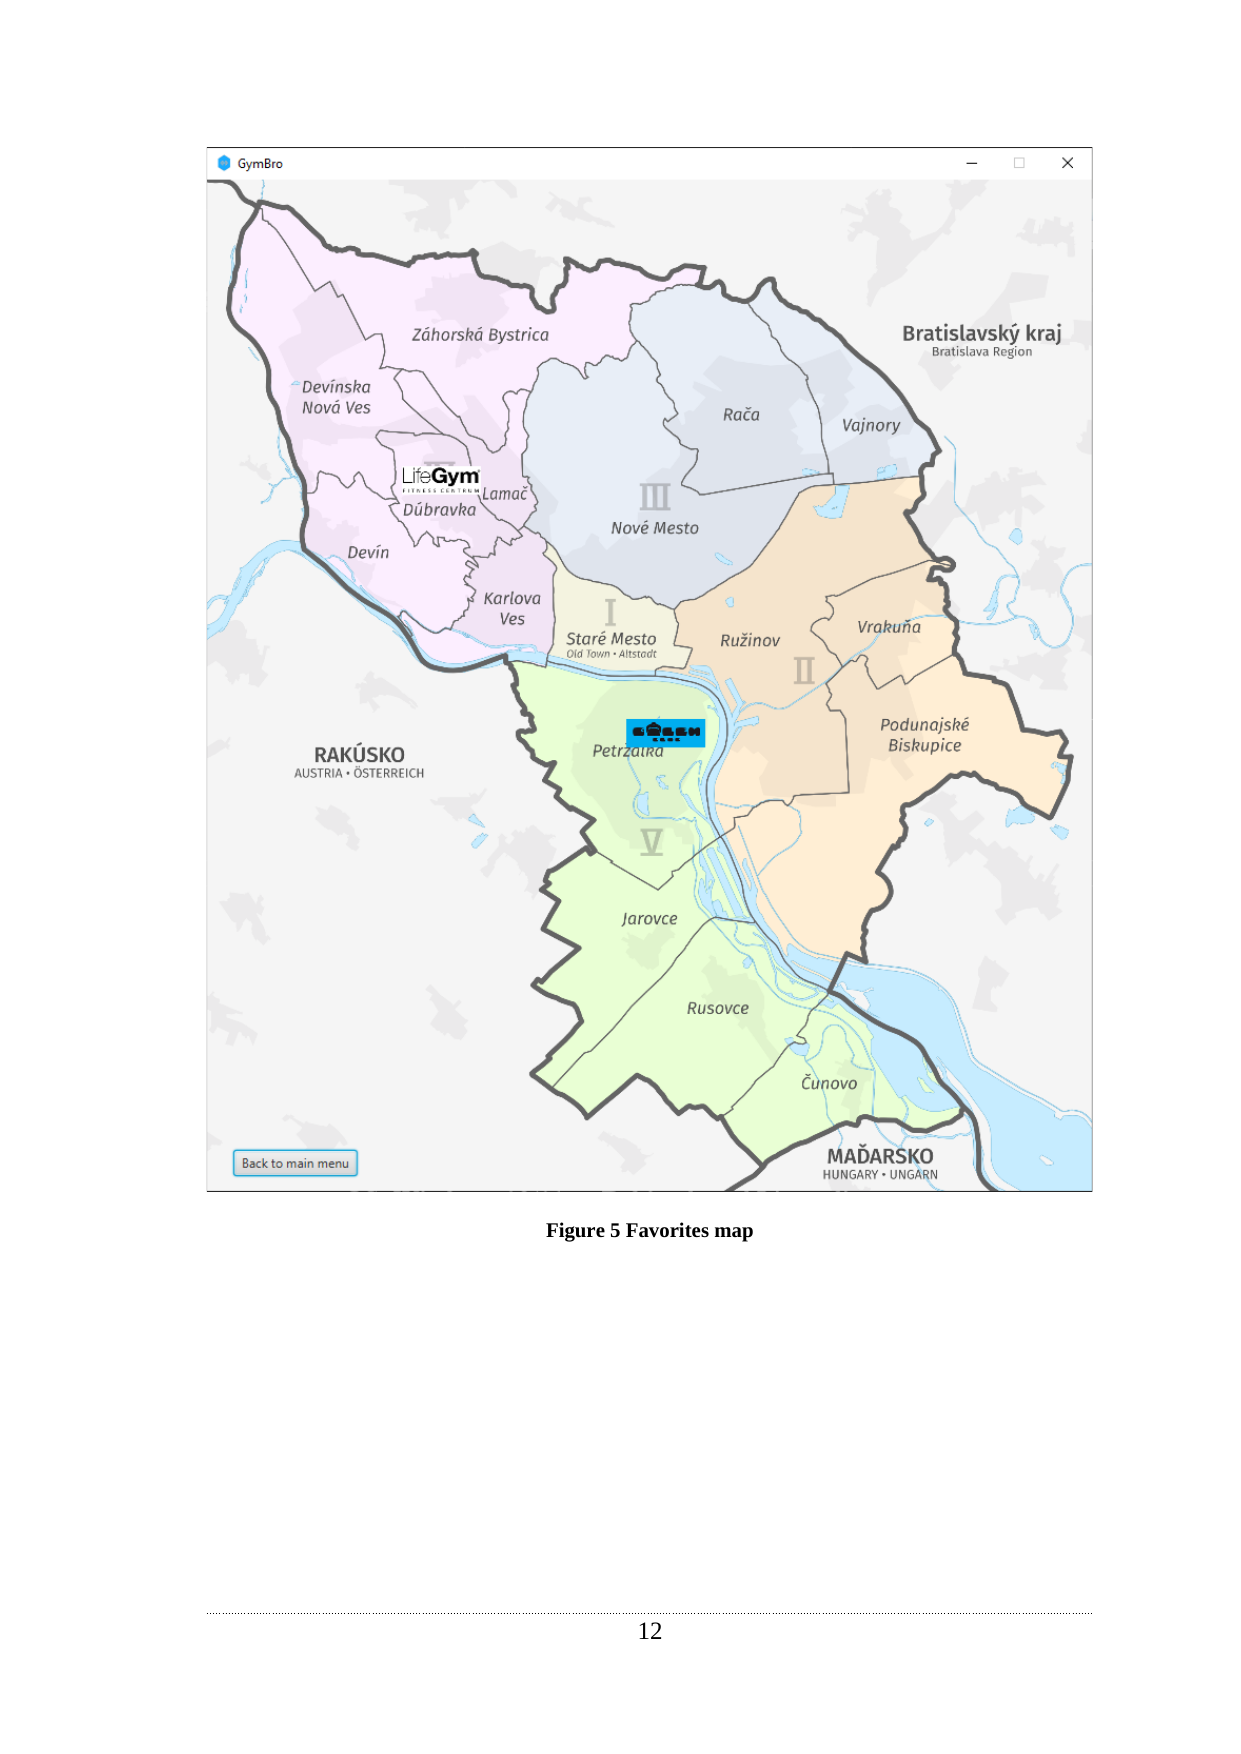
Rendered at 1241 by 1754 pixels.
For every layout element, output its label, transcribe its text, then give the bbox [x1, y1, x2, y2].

text Figure 5 Favorites map [207, 1218, 1092, 1242]
picture [206, 147, 1093, 1192]
